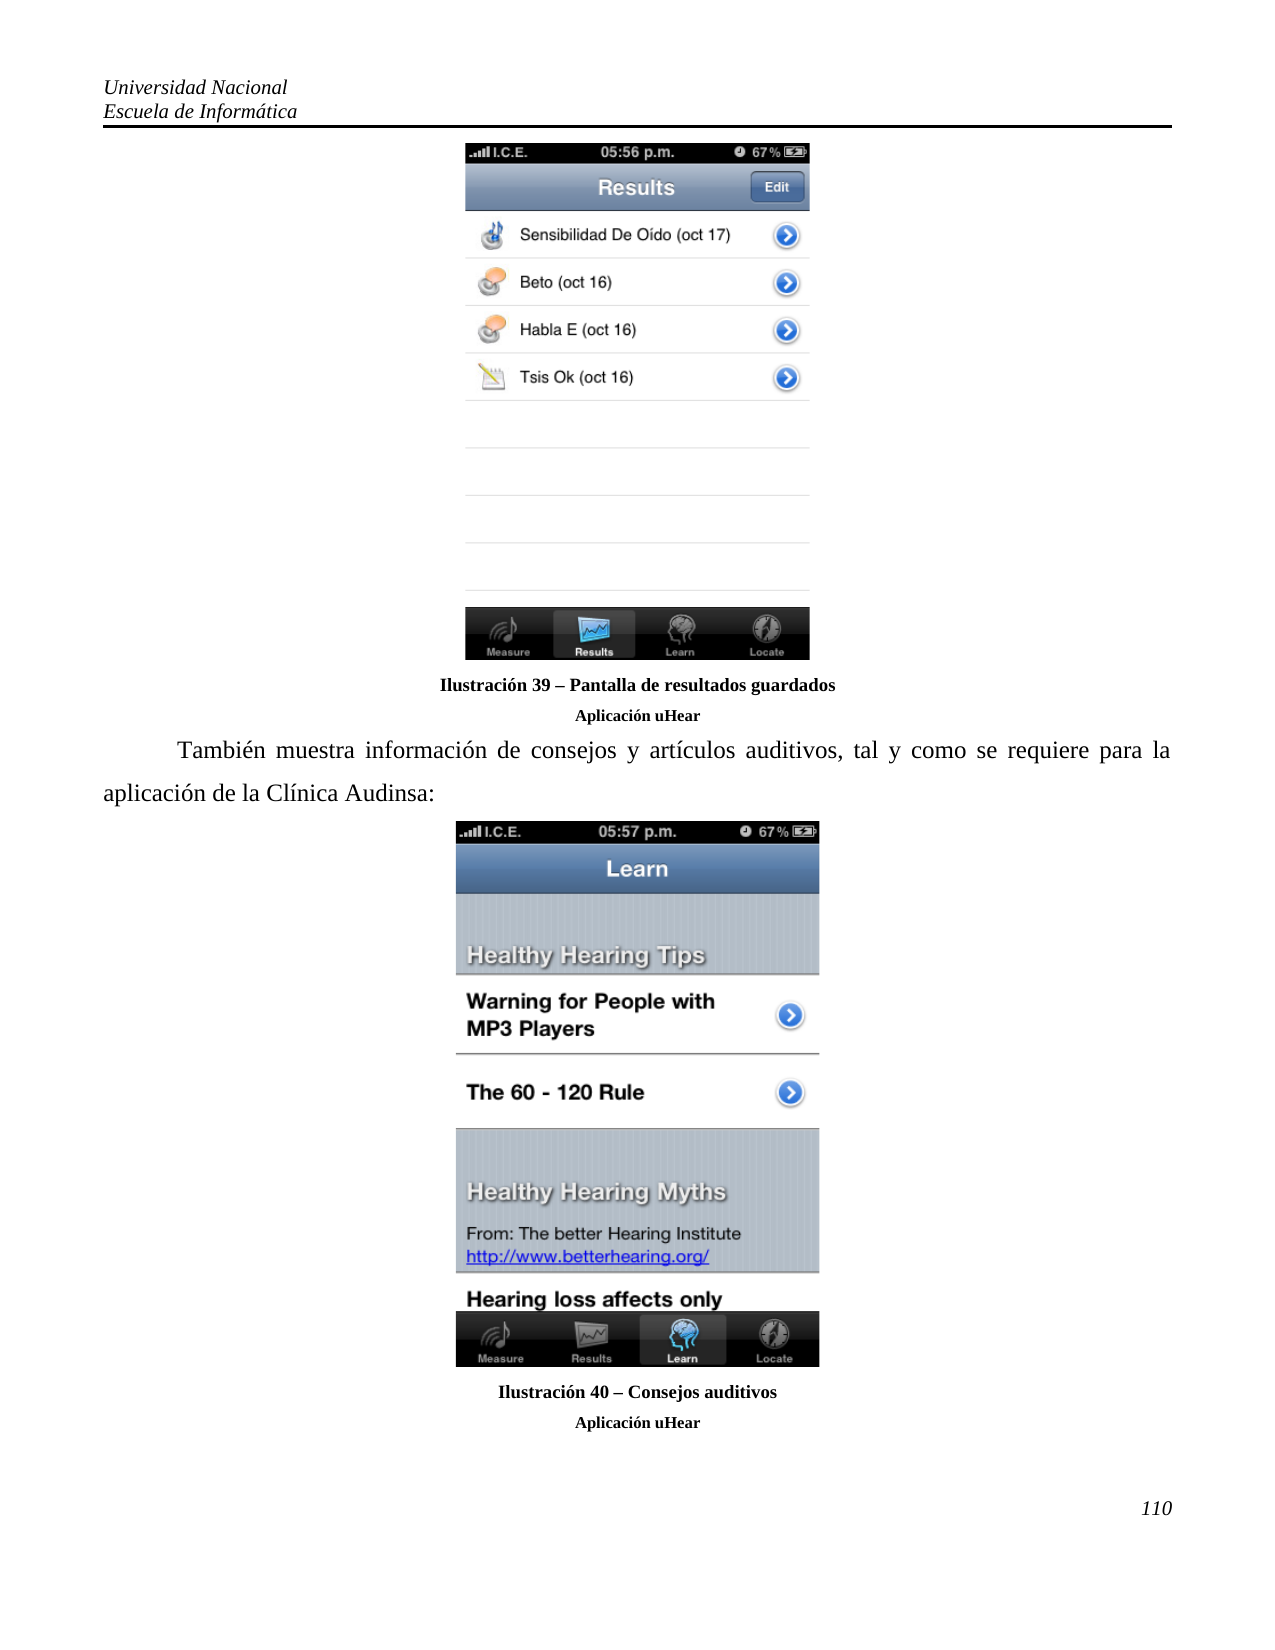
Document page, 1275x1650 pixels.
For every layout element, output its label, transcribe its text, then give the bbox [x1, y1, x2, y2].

picture [455, 821, 820, 1367]
picture [465, 143, 810, 660]
text Aplicación uHear [103, 706, 1172, 725]
text También muestra información de consejos y artículos auditivos, tal y como se requiere para la aplicación de la Clínica Audinsa: [103, 735, 1172, 807]
text Aplicación uHear [103, 1413, 1172, 1432]
